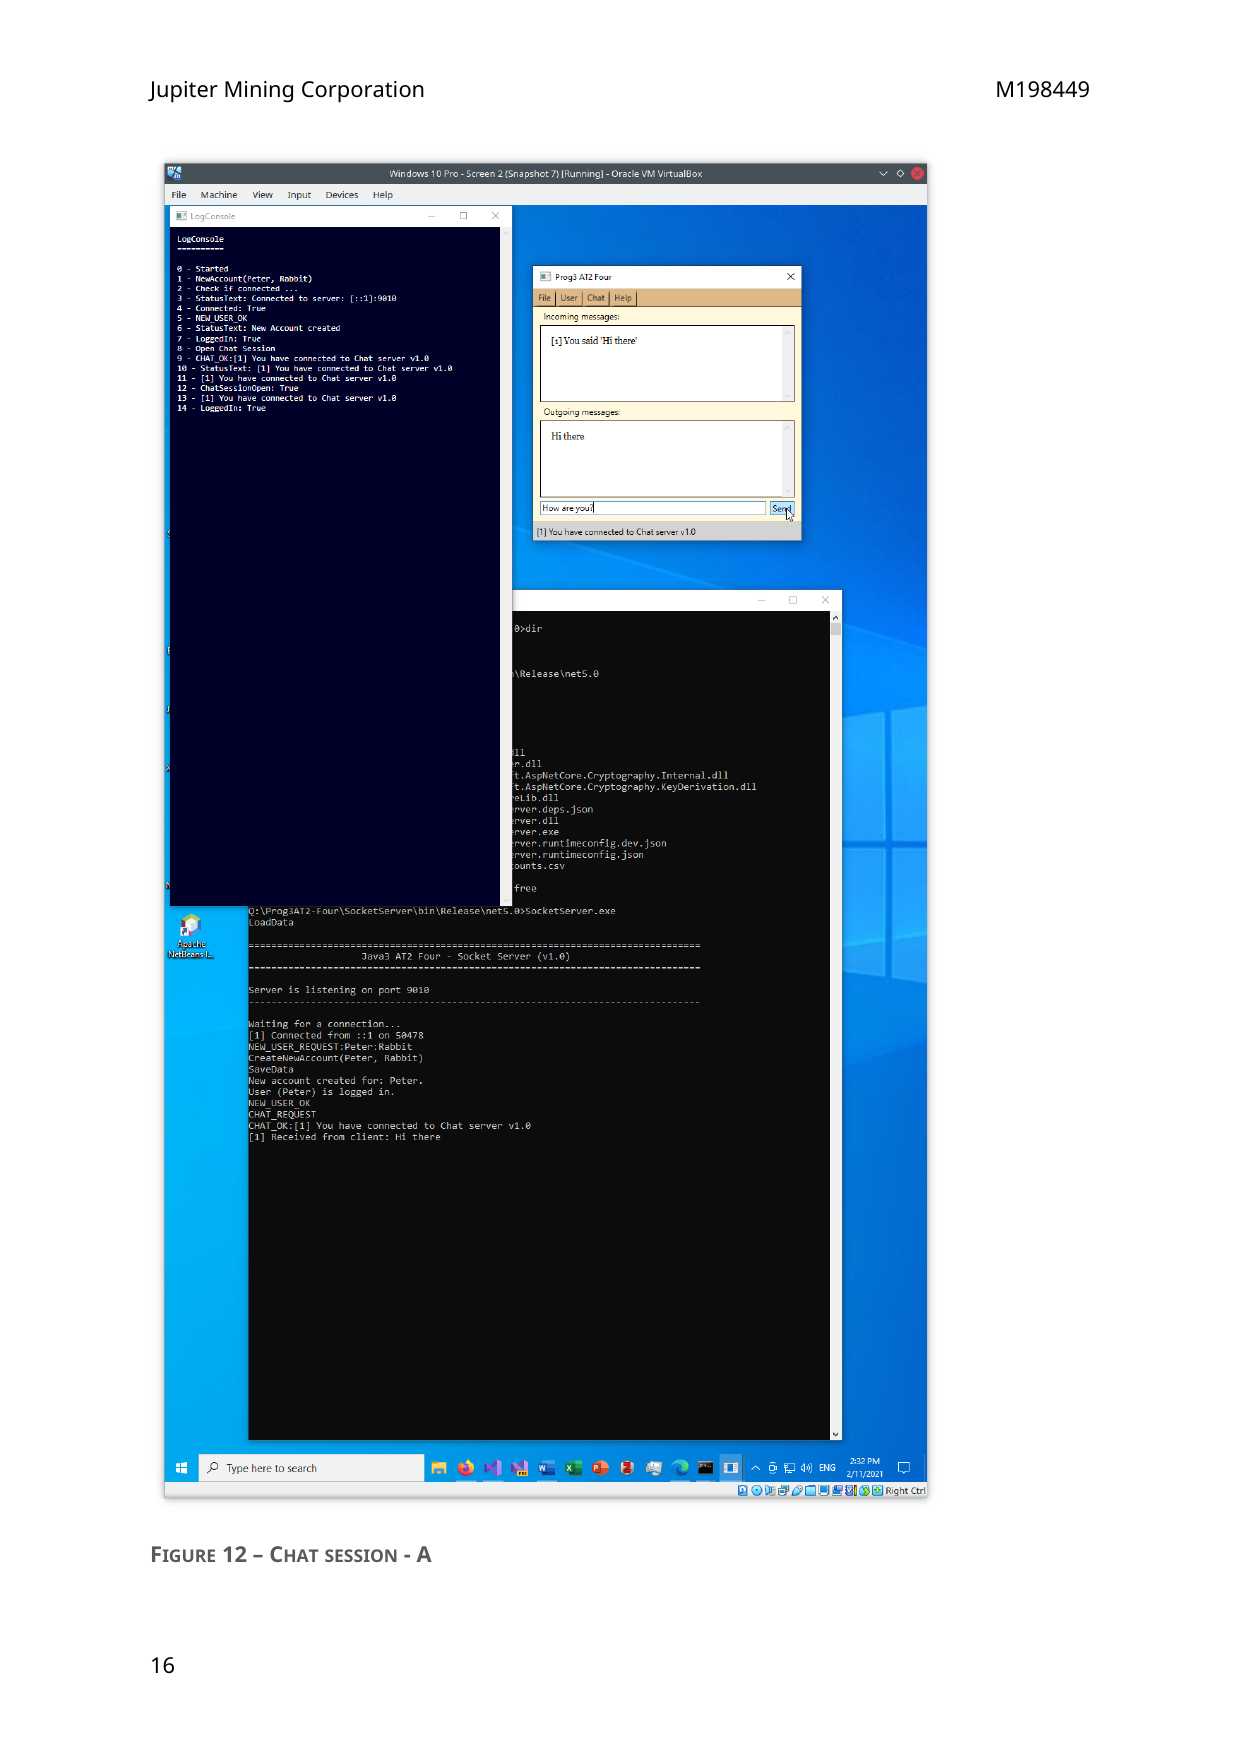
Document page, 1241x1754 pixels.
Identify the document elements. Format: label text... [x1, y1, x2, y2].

picture [150, 150, 941, 1512]
